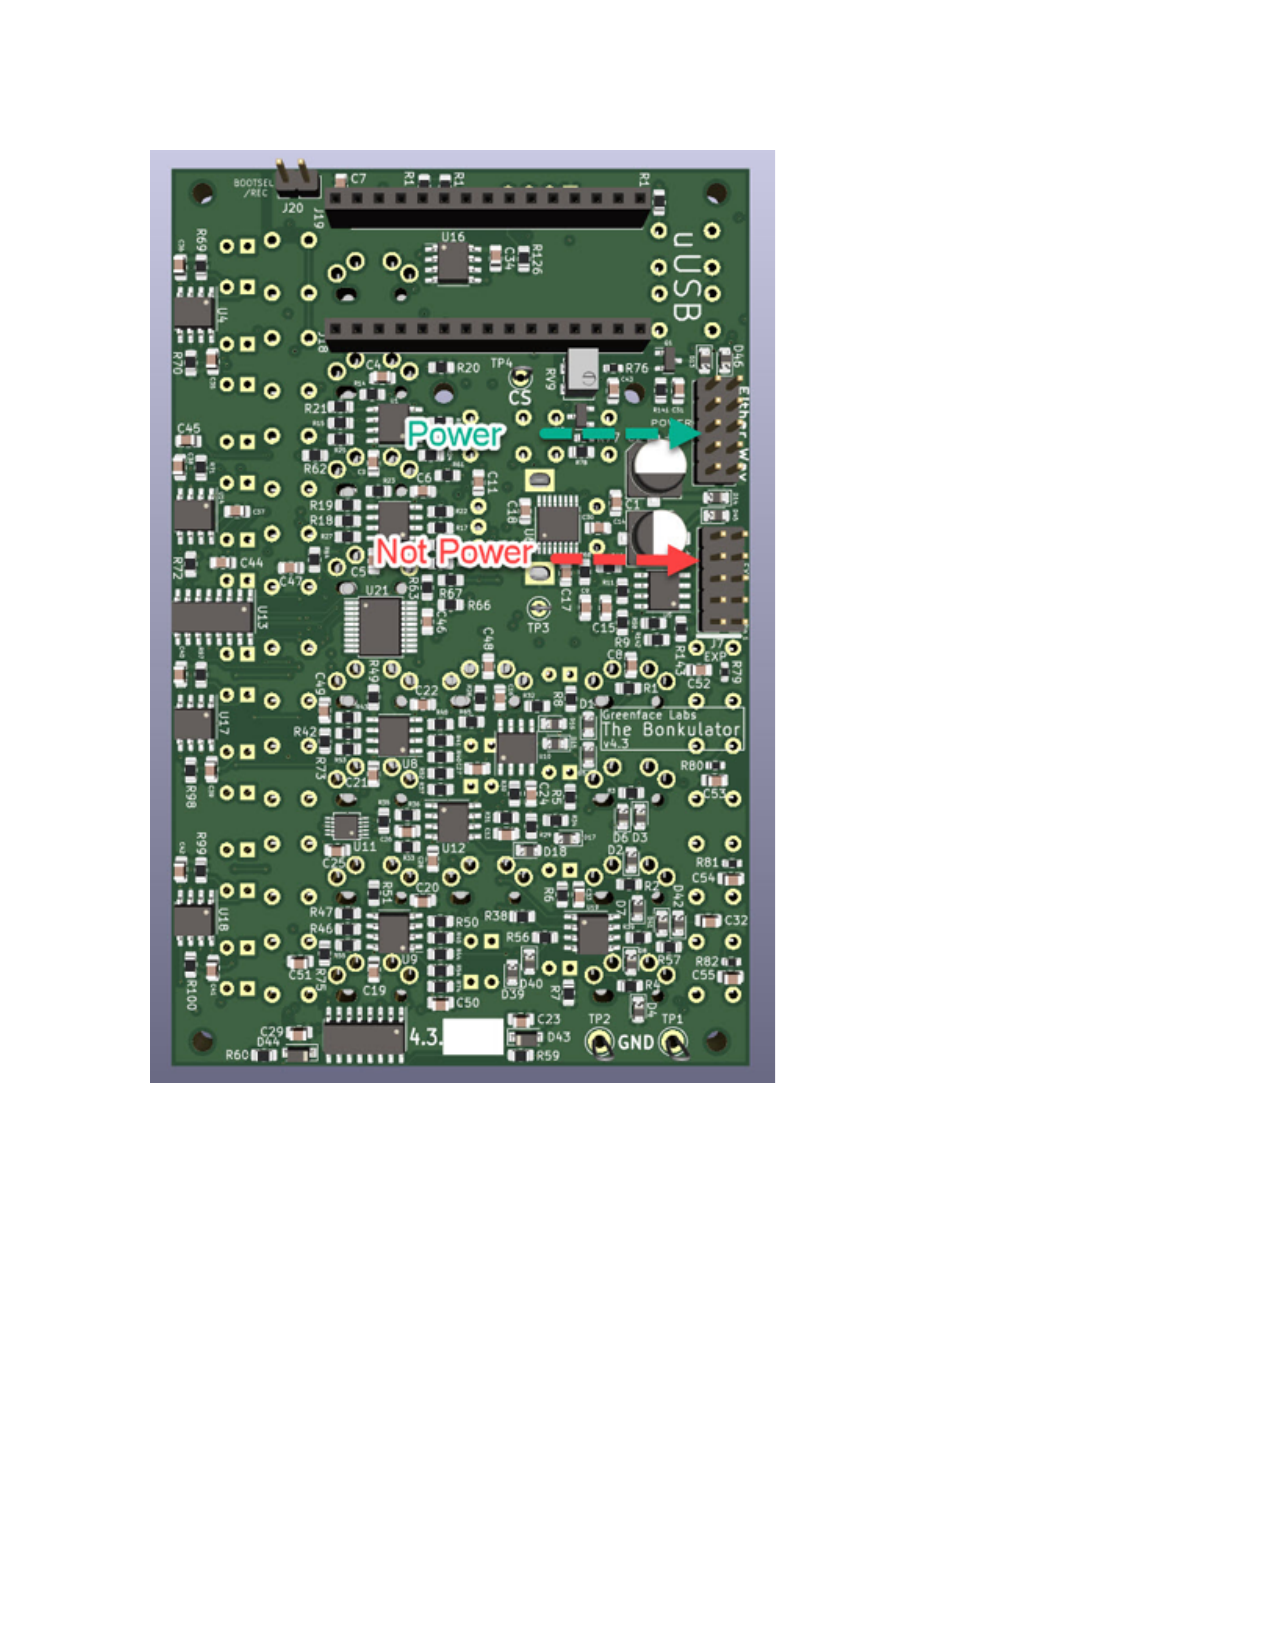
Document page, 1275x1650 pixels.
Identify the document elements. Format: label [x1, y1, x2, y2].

picture [150, 150, 775, 1083]
